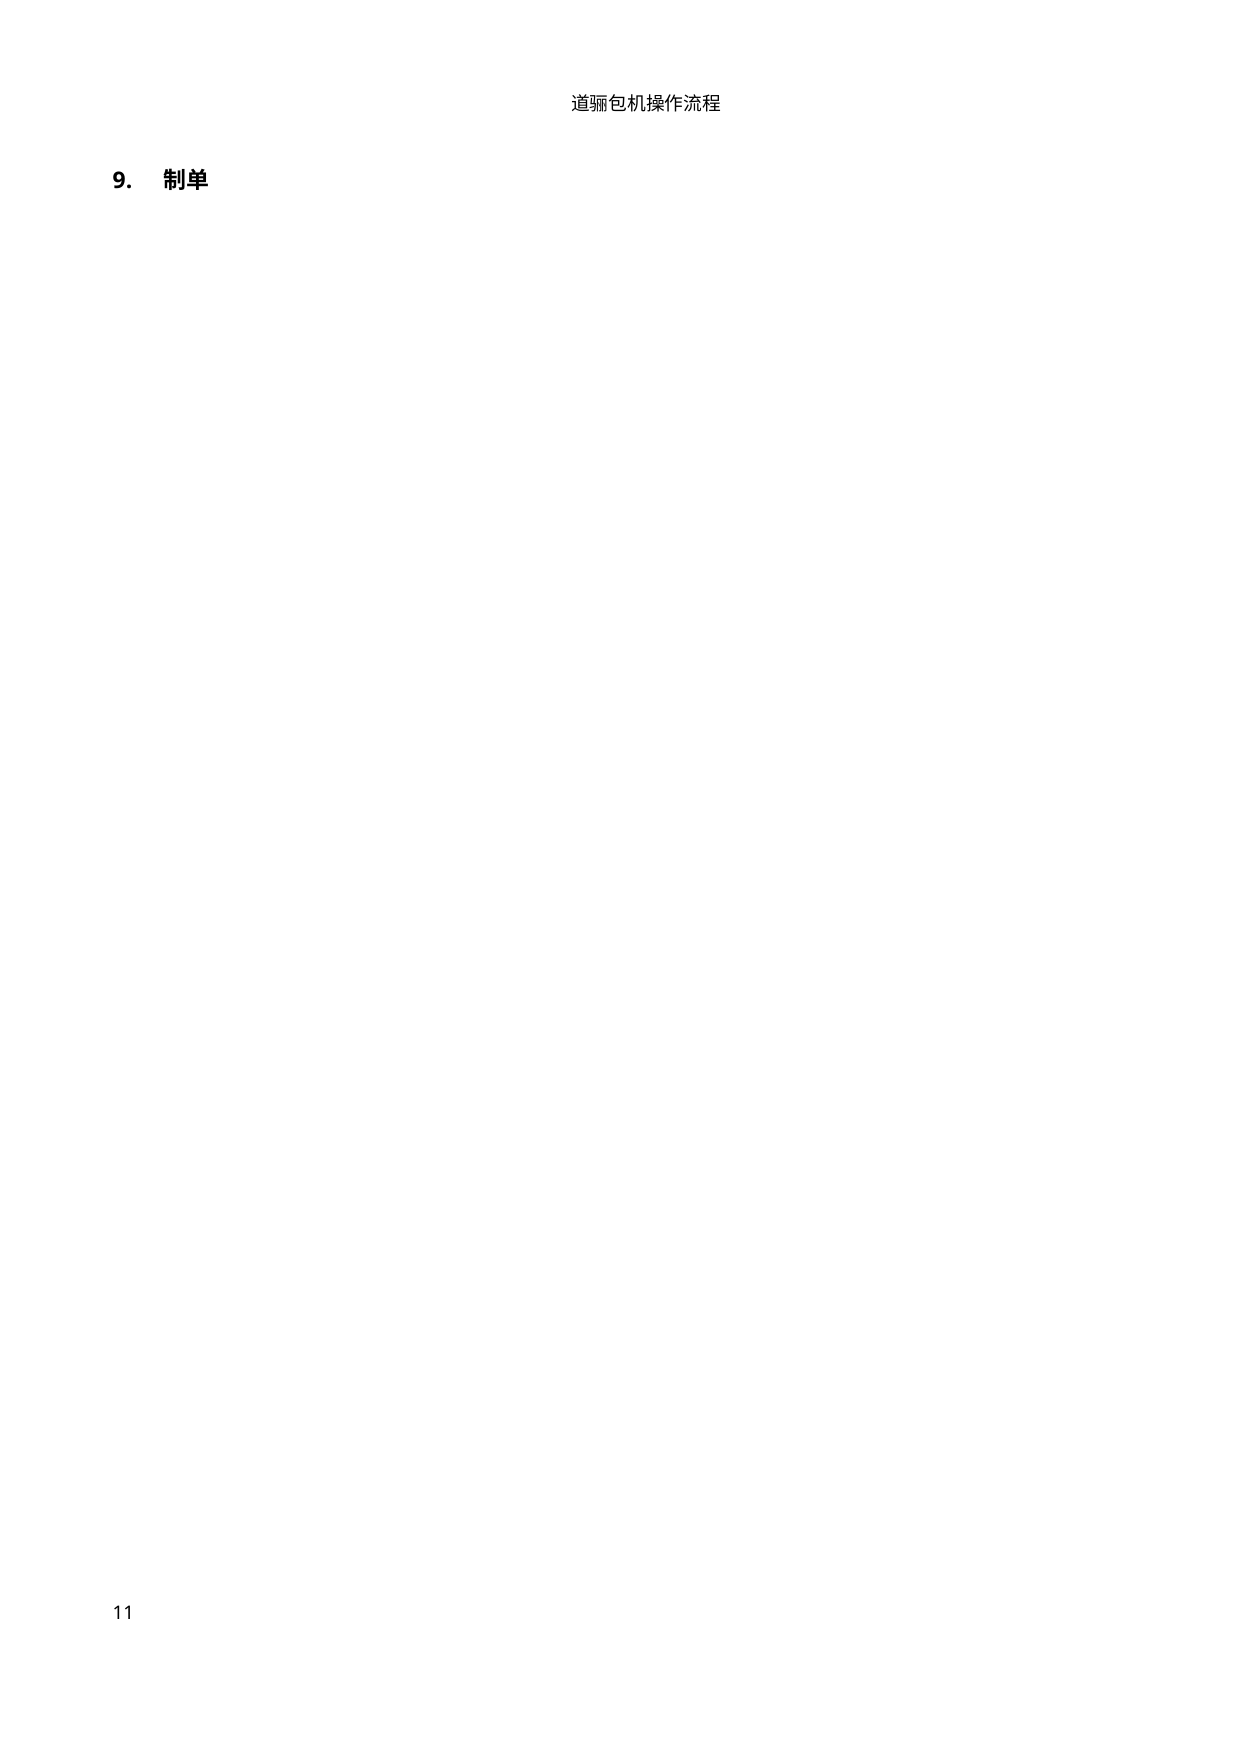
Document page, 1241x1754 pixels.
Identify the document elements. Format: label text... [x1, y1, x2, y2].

subtitle 制单 [112, 162, 1128, 196]
